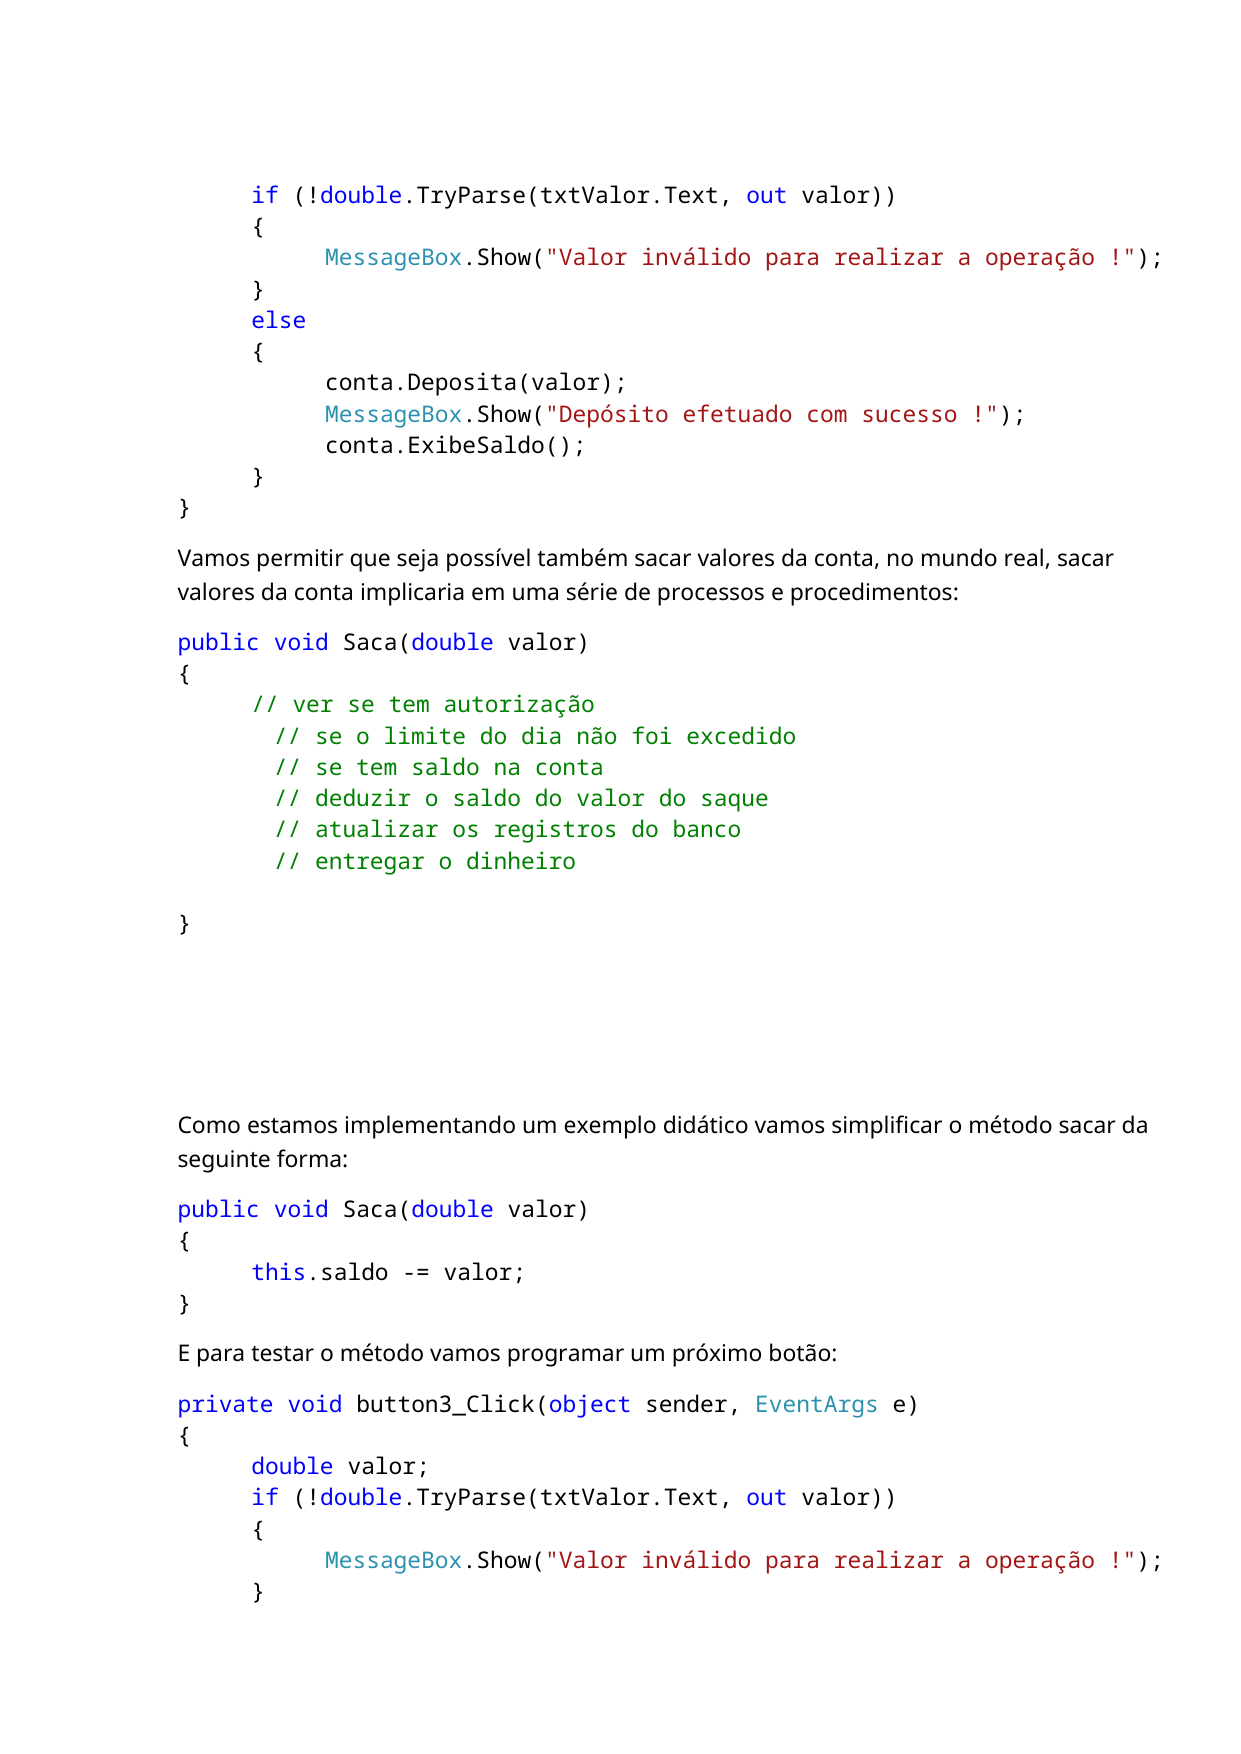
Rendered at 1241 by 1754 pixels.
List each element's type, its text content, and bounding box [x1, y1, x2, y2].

text // atualizar os registros do banco [177, 813, 1181, 845]
text conta.ExibeSaldo(); [251, 429, 1181, 460]
text else [177, 304, 1181, 335]
text public void Saca(double valor) [177, 626, 1181, 657]
text double valor; [177, 1450, 1181, 1481]
text MessageBox.Show("Depósito efetuado com sucesso !"); [251, 398, 1181, 429]
text { [177, 657, 1181, 688]
text { [177, 1513, 1181, 1544]
text MessageBox.Show("Valor inválido para realizar a operação !"); [251, 241, 1181, 273]
text this.saldo -= valor; [177, 1256, 1181, 1287]
text } [177, 907, 1181, 938]
text // deduzir o saldo do valor do saque [177, 782, 1181, 813]
text } [177, 1575, 1181, 1606]
text } [177, 491, 1181, 523]
text } [177, 460, 1181, 491]
text public void Saca(double valor) [177, 1193, 1181, 1224]
text } [177, 1287, 1181, 1318]
text E para testar o método vamos programar um próximo botão: [177, 1337, 1181, 1368]
text // se o limite do dia não foi excedido [177, 720, 1181, 751]
text if (!double.TryParse(txtValor.Text, out valor)) [177, 1481, 1181, 1513]
text conta.Deposita(valor); [251, 366, 1181, 398]
text // ver se tem autorização [177, 688, 1181, 720]
text Como estamos implementando um exemplo didático vamos simplificar o método sacar da seguinte forma: [177, 1109, 1181, 1174]
text private void button3_Click(object sender, EventArgs e) [177, 1388, 1181, 1419]
text } [177, 273, 1181, 304]
text { [177, 1224, 1181, 1256]
text // entregar o dinheiro [177, 845, 1181, 876]
text // se tem saldo na conta [177, 751, 1181, 782]
text { [177, 335, 1181, 366]
text { [177, 1419, 1181, 1450]
text Vamos permitir que seja possível também sacar valores da conta, no mundo real, sacar valores da conta implicaria em uma série de processos e procedimentos: [177, 542, 1181, 607]
text { [177, 210, 1181, 241]
text if (!double.TryParse(txtValor.Text, out valor)) [177, 179, 1181, 210]
text MessageBox.Show("Valor inválido para realizar a operação !"); [251, 1544, 1181, 1575]
